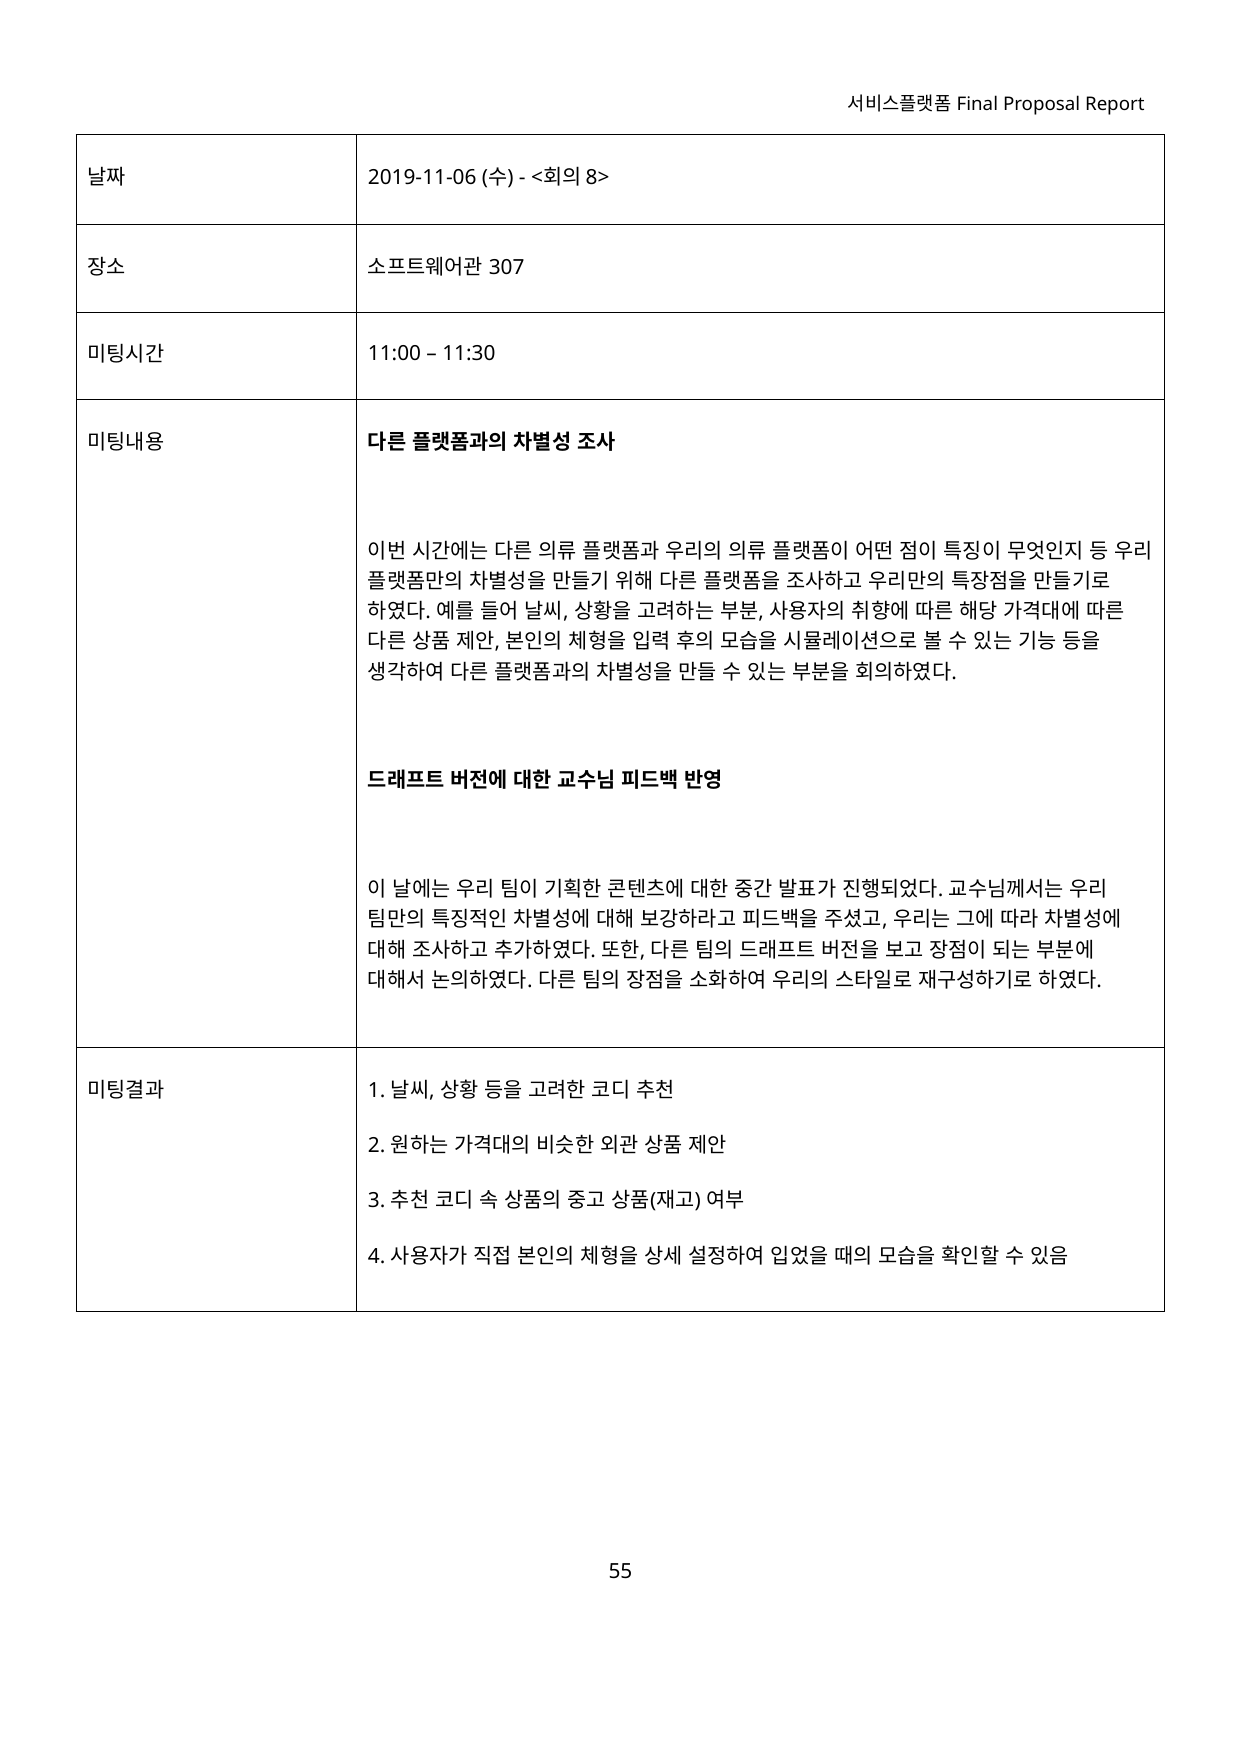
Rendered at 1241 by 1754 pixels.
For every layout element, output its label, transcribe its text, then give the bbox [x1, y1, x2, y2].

table_cell 소프트웨어관 307 [357, 225, 1164, 312]
table_header 날짜 [77, 135, 356, 224]
table_cell 11:00 – 11:30 [357, 313, 1164, 399]
table_cell 장소 [77, 225, 356, 312]
table_cell 미팅내용 [77, 400, 356, 1047]
table_cell 미팅시간 [77, 313, 356, 399]
table_cell 1. 날씨, 상황 등을 고려한 코디 추천 2. 원하는 가격대의 비슷한 외관 상품 제안 3. 추천 코디 속 상품의 중고 상품(재고) 여부 4. 사용자가 직접 본인의 체형을 상세 설정하여 입었을 때의 모습을 확인할 수 있음 [357, 1048, 1164, 1311]
table_cell 미팅결과 [77, 1048, 356, 1311]
table_cell 다른 플랫폼과의 차별성 조사 이번 시간에는 다른 의류 플랫폼과 우리의 의류 플랫폼이 어떤 점이 특징이 무엇인지 등 우리 플랫폼만의 차별성을 만들기 위해 다른 플랫폼을 조사하고 우리만의 특장점을 만들기로 하였다. 예를 들어 날씨, 상황을 고려하는 부분, 사용자의 취향에 따른 해당 가격대에 따른 다른 상품 제안, 본인의 체형을 입력 후의 모습을 시뮬레이션으로 볼 수 있는 기능 등을 생각하여 다른 플랫폼과의 차별성을 만들 수 있는 부분을 회의하였다. 드래프트 버전에 대한 교수님 피드백 반영 이 날에는 우리 팀이 기획한 콘텐츠에 대한 중간 발표가 진행되었다. 교수님께서는 우리 팀만의 특징적인 차별성에 대해 보강하라고 피드백을 주셨고, 우리는 그에 따라 차별성에 대해 조사하고 추가하였다. 또한, 다른 팀의 드래프트 버전을 보고 장점이 되는 부분에 대해서 논의하였다. 다른 팀의 장점을 소화하여 우리의 스타일로 재구성하기로 하였다. [357, 400, 1164, 1047]
table_header 2019-11-06 (수) - <회의8> [357, 135, 1164, 224]
